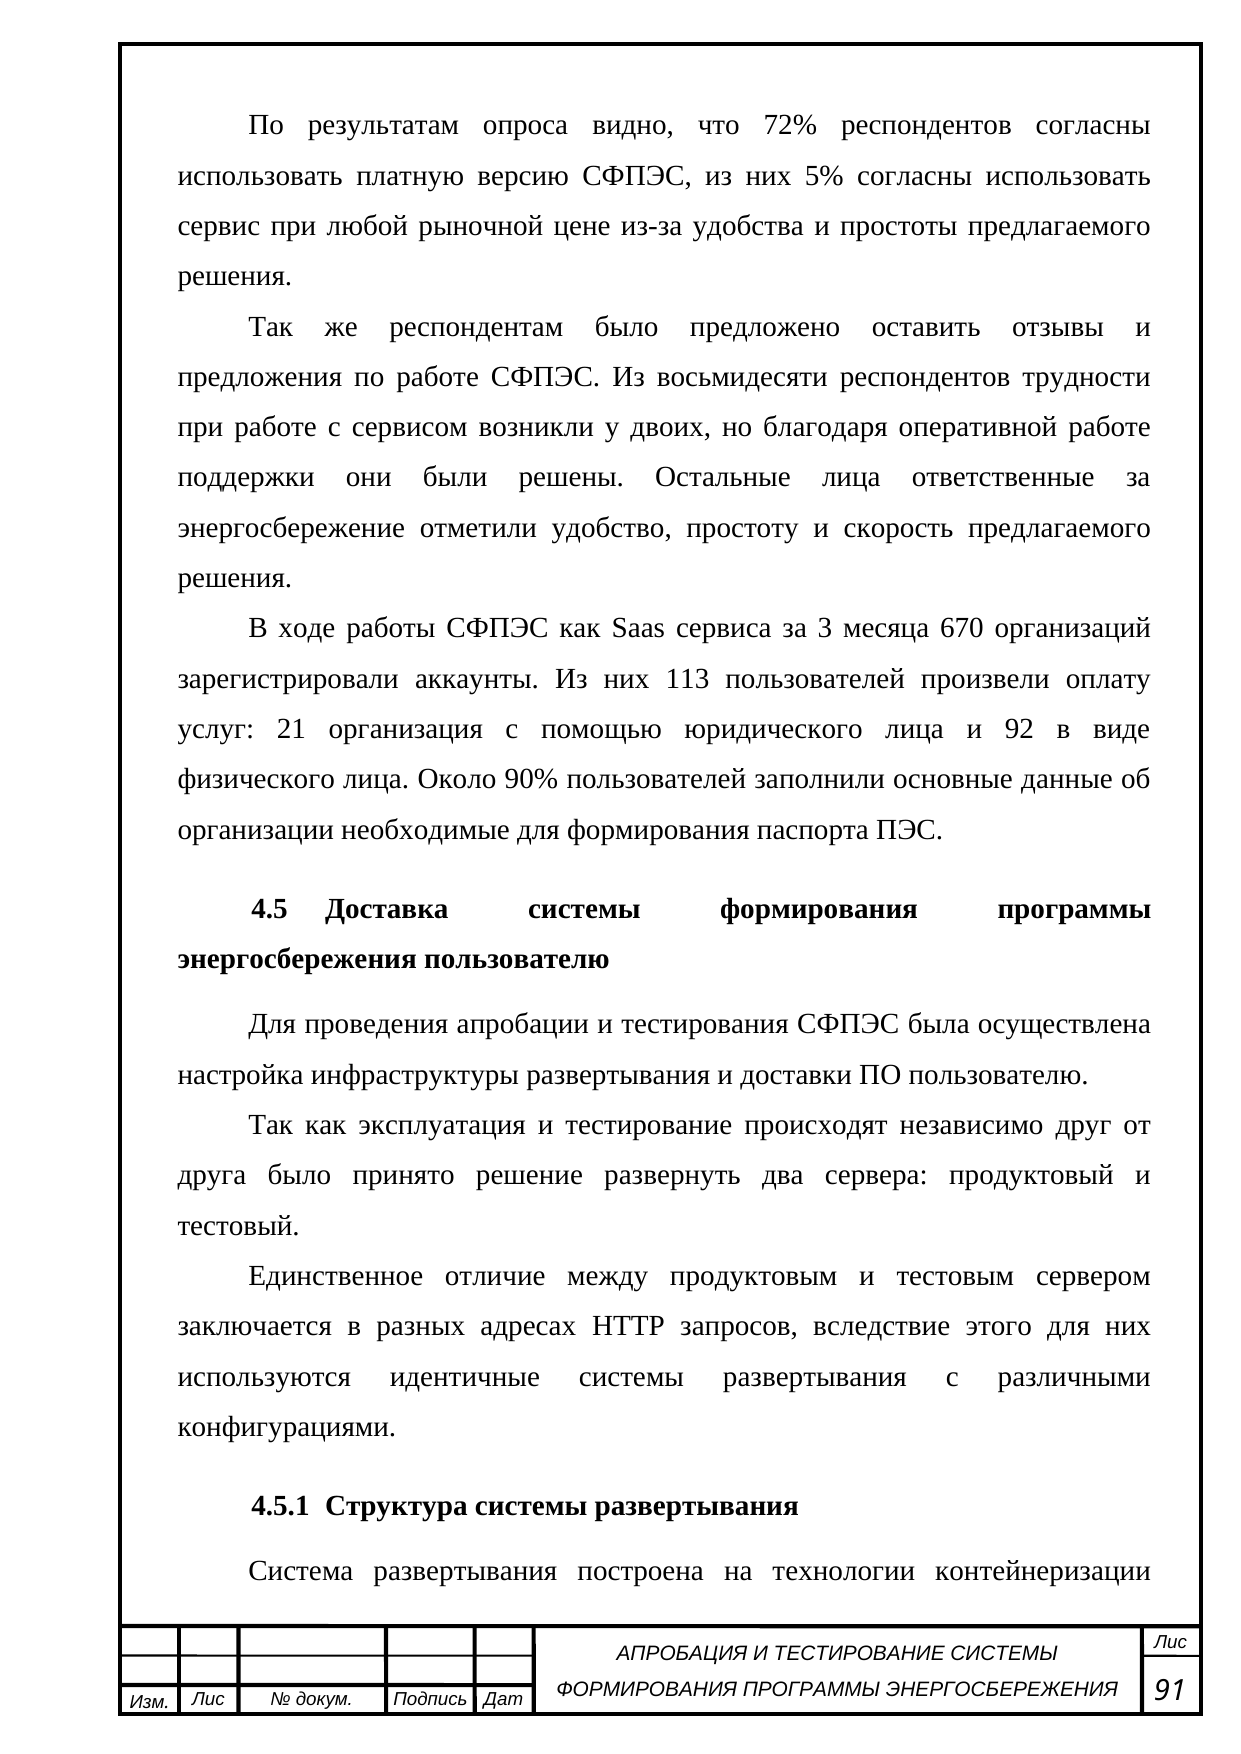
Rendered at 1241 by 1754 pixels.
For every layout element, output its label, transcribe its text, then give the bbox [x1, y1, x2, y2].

subtitle Структура системы развертывания [177, 1488, 1152, 1522]
subtitle Доставка системы формирования программы энергосбережения пользователю [177, 891, 1152, 975]
text Так как эксплуатация и тестирование происходят независимо друг от друга было принято решение развернуть два сервера: продуктовый и тестовый. [177, 1107, 1152, 1241]
text В ходе работы СФПЭС как Saas сервиса за 3 месяца 670 организаций зарегистрировали аккаунты. Из них 113 пользователей произвели оплату услуг: 21 организация с помощью юридического лица и 92 в виде физического лица. Около 90% пользователей заполнили основные данные об организации необходимые для формирования паспорта ПЭС. [177, 611, 1152, 845]
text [177, 1553, 1152, 1587]
text Единственное отличие между продуктовым и тестовым сервером заключается в разных адресах HTTP запросов, вследствие этого для них используются идентичные системы развертывания с различными конфигурациями. [177, 1258, 1152, 1442]
text По результатам опроса видно, что 72% респондентов согласны использовать платную версию СФПЭС, из них 5% согласны использовать сервис при любой рыночной цене из-за удобства и простоты предлагаемого решения. [177, 107, 1152, 292]
text Так же респондентам было предложено оставить отзывы и предложения по работе СФПЭС. Из восьмидесяти респондентов трудности при работе с сервисом возникли у двоих, но благодаря оперативной работе поддержки они были решены. Остальные лица ответственные за энергосбережение отметили удобство, простоту и скорость предлагаемого решения. [177, 309, 1152, 594]
text Для проведения апробации и тестирования СФПЭС была осуществлена настройка инфраструктуры развертывания и доставки ПО пользователю. [177, 1006, 1152, 1090]
